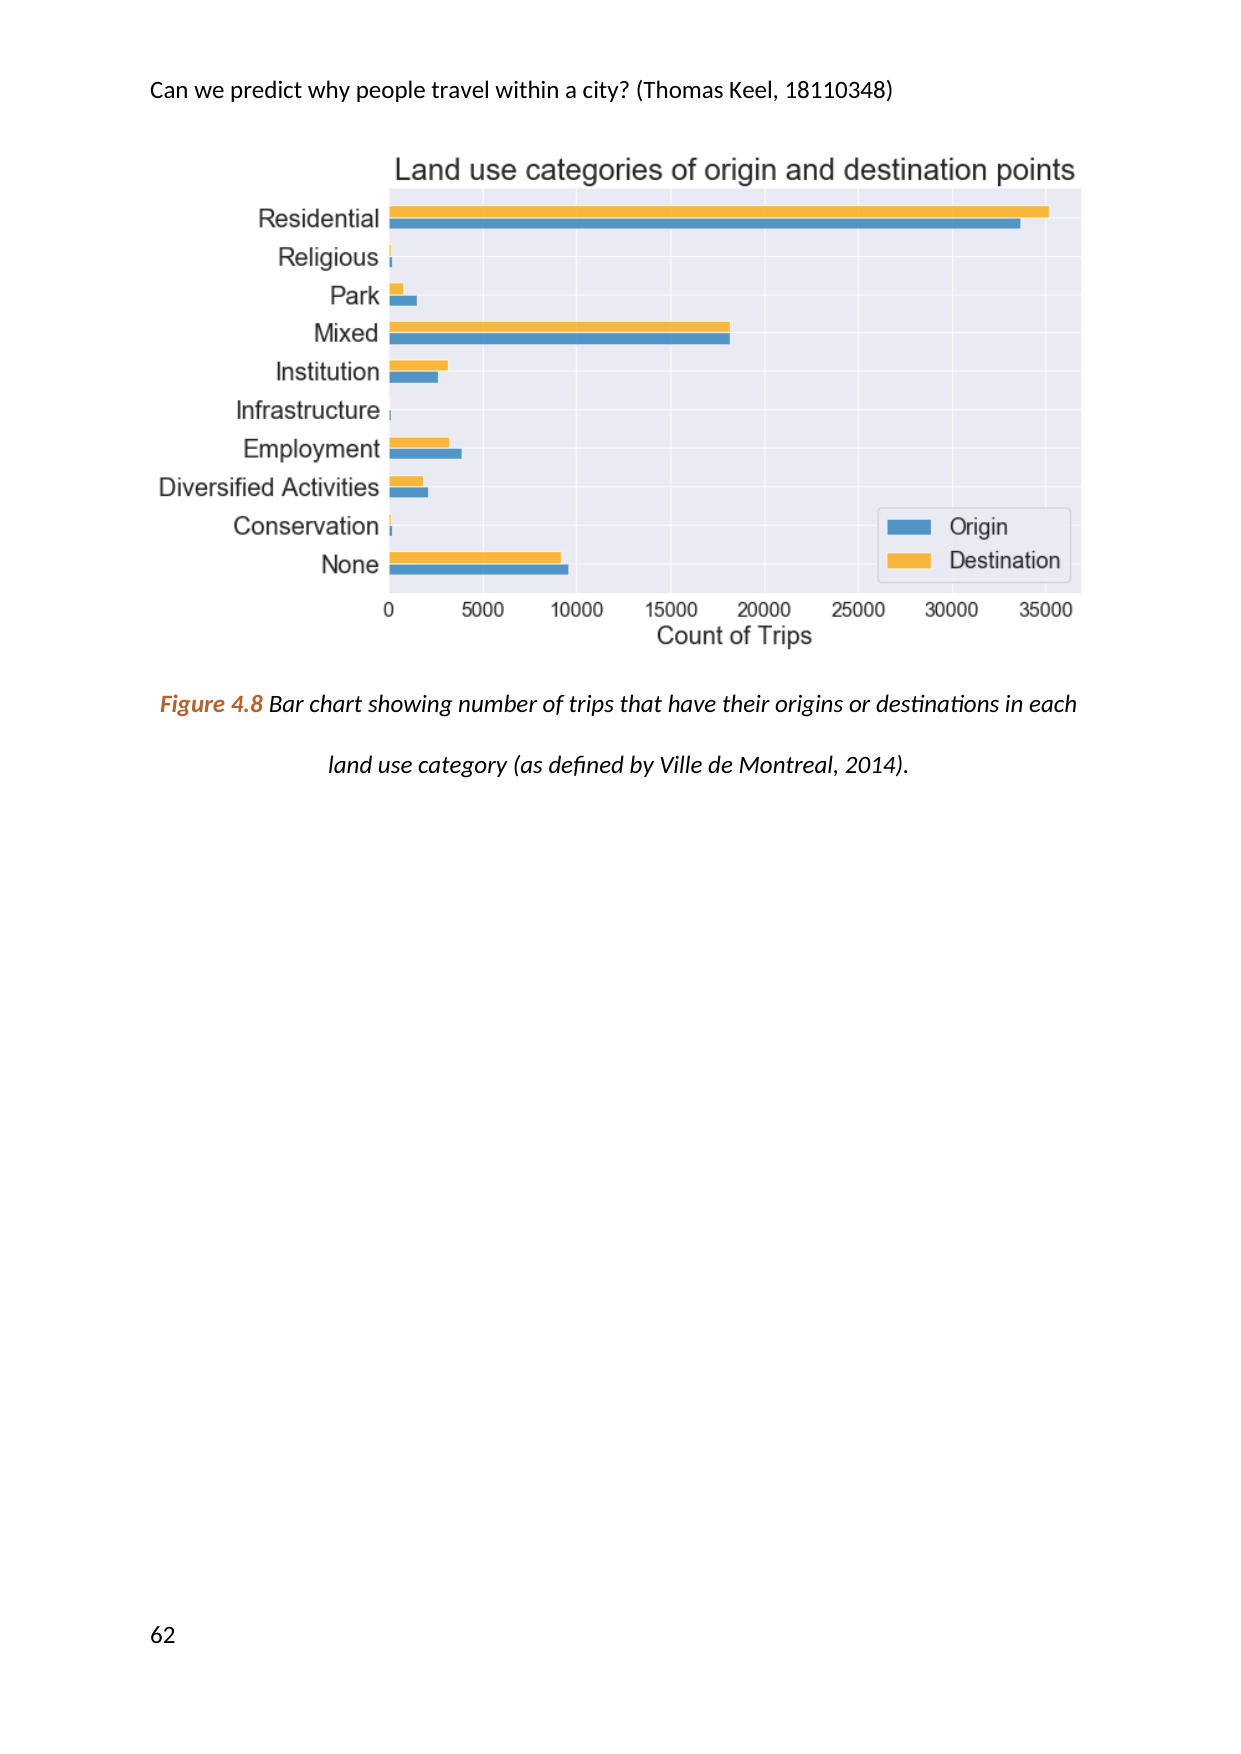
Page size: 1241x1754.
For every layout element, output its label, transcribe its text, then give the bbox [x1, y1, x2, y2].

picture [150, 150, 1090, 658]
text Figure 4.8 Bar chart showing number of trips that have their origins or destinations in each land use category (as defined by Ville de Montreal, 2014). [150, 688, 1090, 780]
